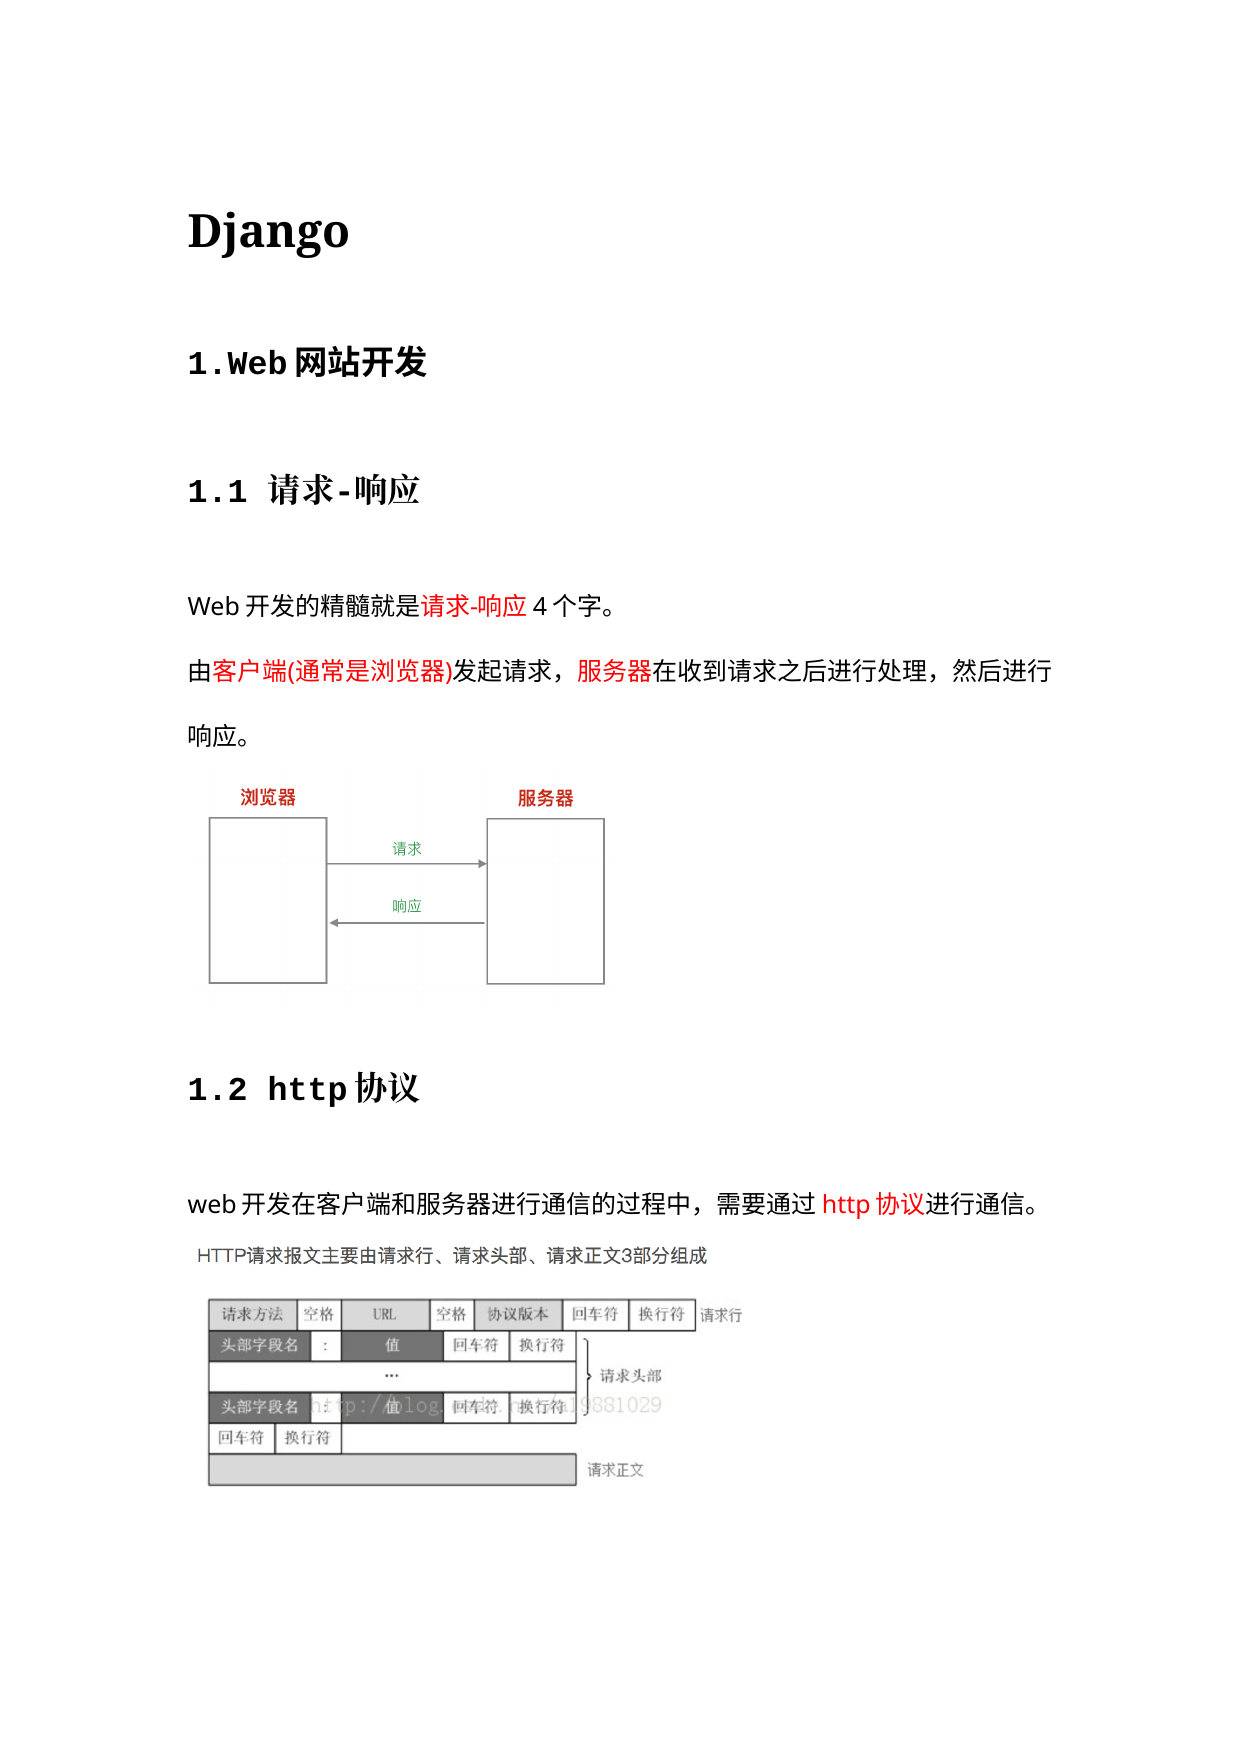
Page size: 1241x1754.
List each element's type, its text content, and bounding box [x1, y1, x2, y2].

text web开发在客户端和服务器进行通信的过程中，需要通过http协议进行通信。 [187, 1170, 1053, 1235]
subtitle 1.Web网站开发 [187, 328, 1053, 393]
subtitle Django [187, 197, 1053, 262]
text Web开发的精髓就是请求-响应4个字。 [187, 572, 1053, 637]
text 由客户端(通常是浏览器)发起请求，服务器在收到请求之后进行处理，然后进行响应。 [187, 637, 1053, 767]
picture [187, 766, 617, 1007]
subtitle 1.1 请求-响应 [187, 456, 1053, 521]
picture [187, 1235, 786, 1495]
subtitle 1.2 http协议 [187, 1054, 1053, 1119]
